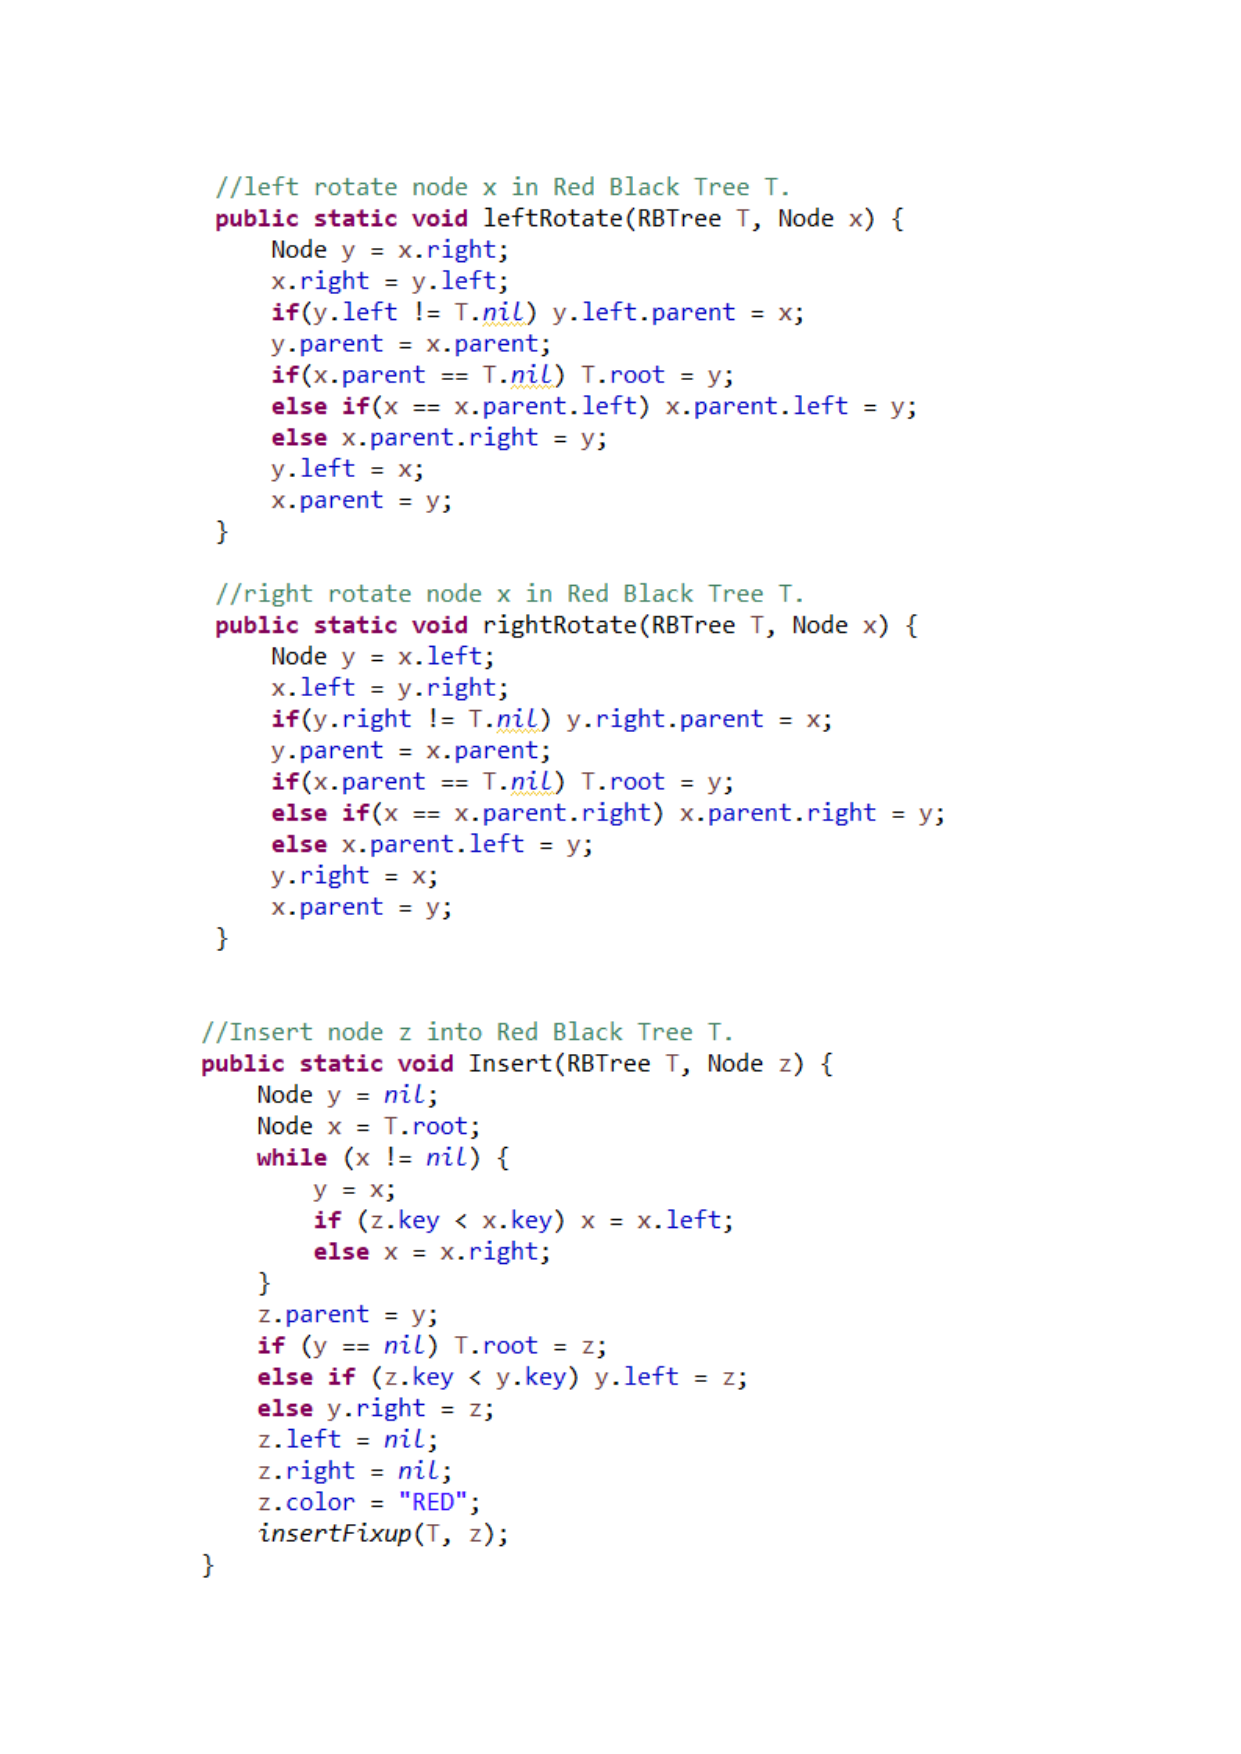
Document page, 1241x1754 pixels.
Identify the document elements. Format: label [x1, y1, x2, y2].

picture [187, 1007, 897, 1581]
picture [187, 162, 1007, 976]
